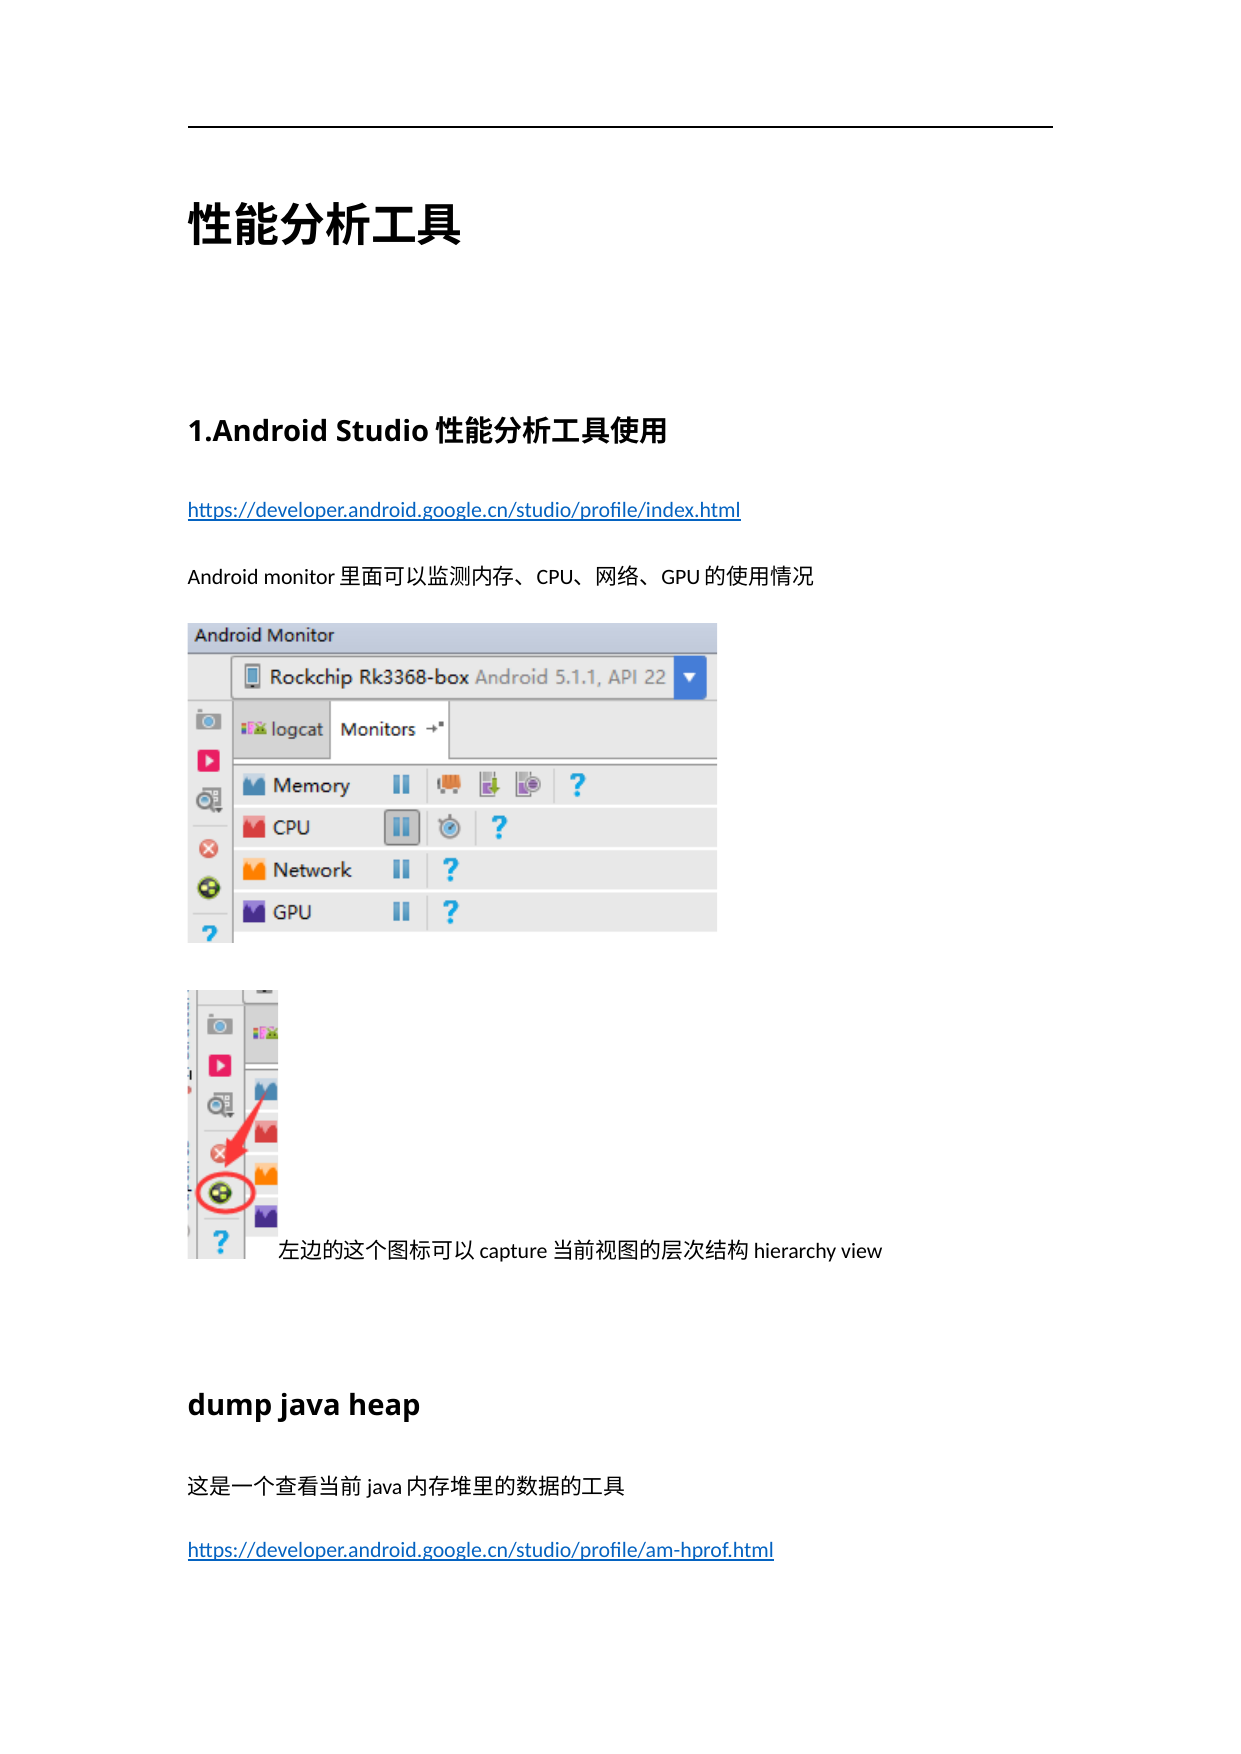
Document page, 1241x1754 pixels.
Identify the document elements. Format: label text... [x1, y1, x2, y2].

text 1.Android Studio性能分析工具使用 [187, 396, 1053, 461]
picture [187, 623, 718, 943]
text https://developer.android.google.cn/studio/profile/index.html [187, 494, 1053, 526]
picture [187, 990, 279, 1259]
text 这是一个查看当前java内存堆里的数据的工具 [187, 1469, 1053, 1501]
subtitle 性能分析工具 [187, 173, 1053, 270]
text 左边的这个图标可以capture当前视图的层次结构 hierarchy view [187, 981, 1053, 1274]
text https://developer.android.google.cn/studio/profile/am-hprof.html [187, 1534, 1053, 1566]
text dump java heap [187, 1371, 1053, 1436]
text Android monitor里面可以监测内存、CPU、网络、GPU的使用情况 [187, 559, 1053, 591]
